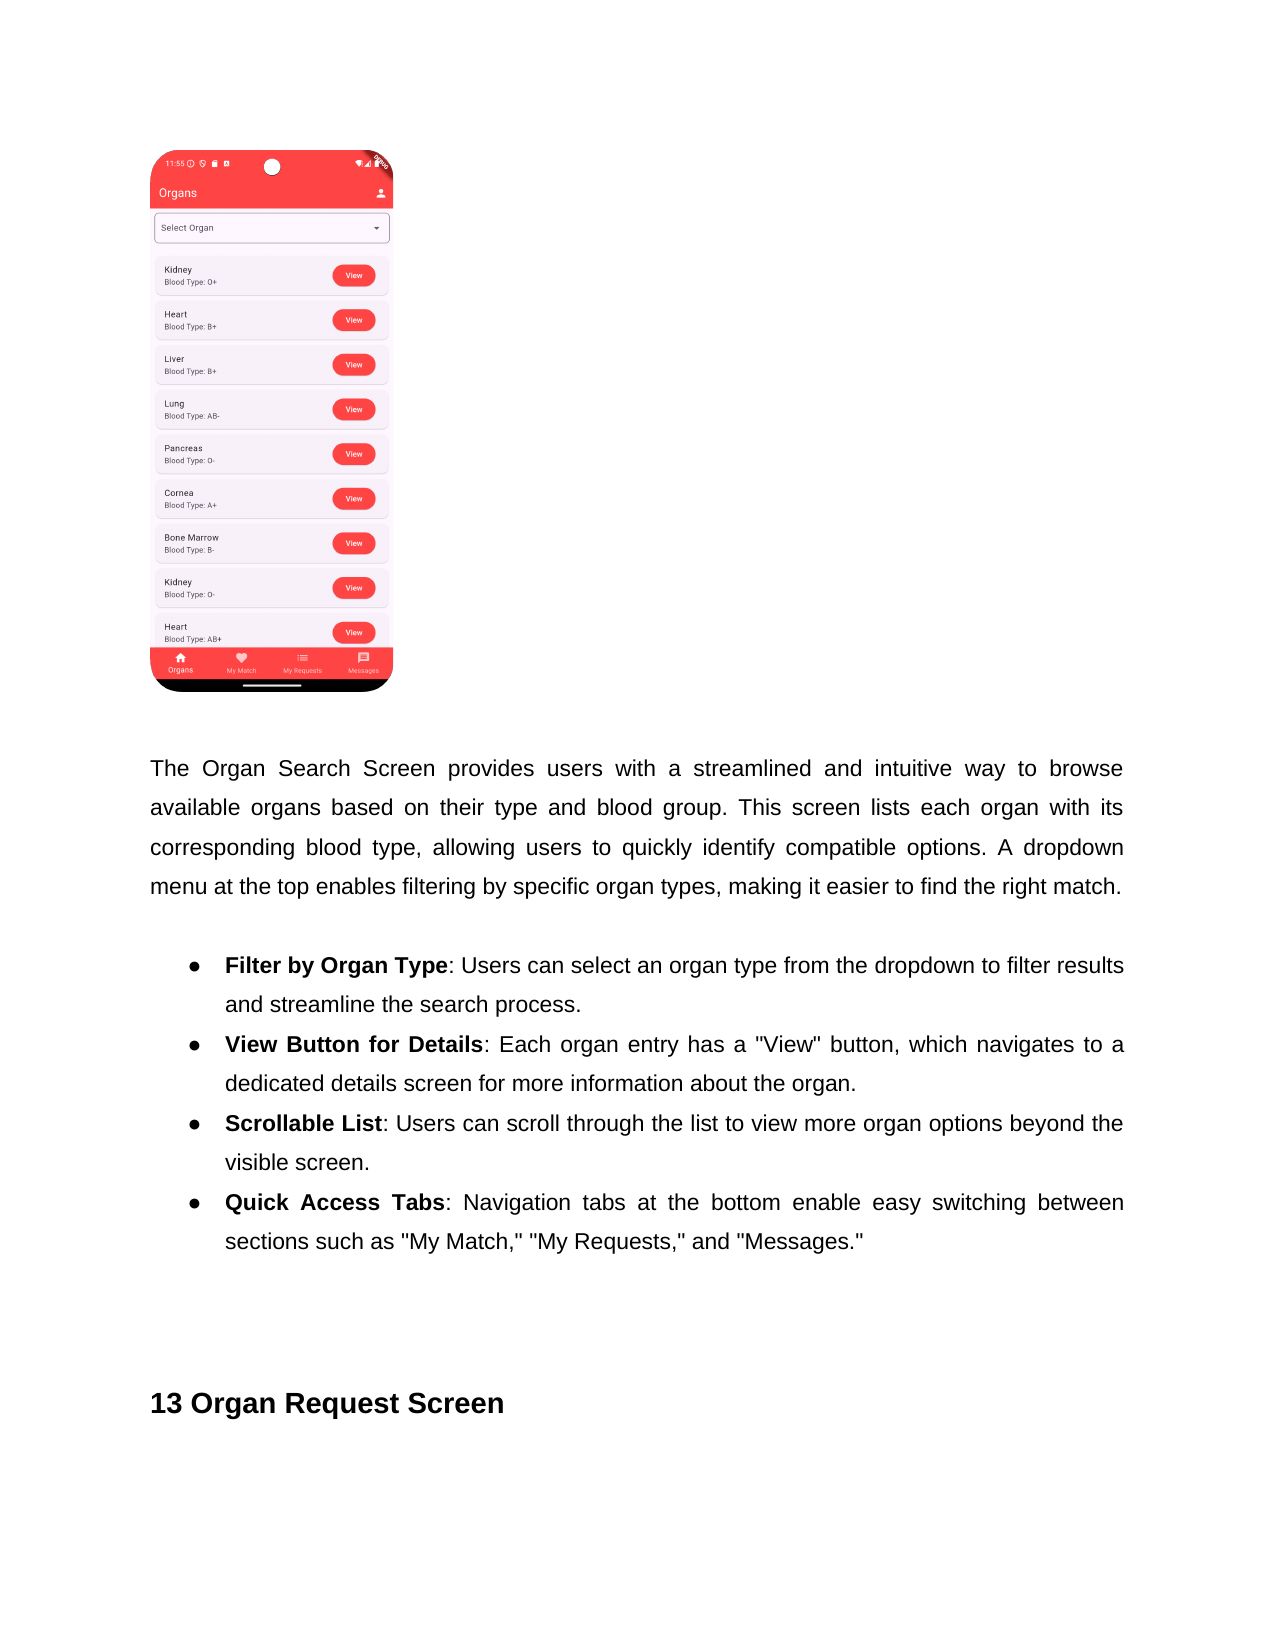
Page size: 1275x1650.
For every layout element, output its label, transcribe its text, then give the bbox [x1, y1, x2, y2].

list View Button for Details: Each organ entry has a "View" button, which navigates to a dedicated details screen for more information about the organ. [187, 1031, 1125, 1097]
list Quick Access Tabs: Navigation tabs at the bottom enable easy switching between sections such as "My Match," "My Requests," and "Messages." [187, 1189, 1125, 1255]
list Scrollable List: Users can scroll through the list to view more organ options beyond the visible screen. [187, 1110, 1125, 1176]
text 13 Organ Request Screen [150, 1386, 1125, 1420]
list Filter by Organ Type: Users can select an organ type from the dropdown to filter results and streamline the search process. [187, 952, 1125, 1018]
picture [150, 150, 394, 692]
text The Organ Search Screen provides users with a streamlined and intuitive way to browse available organs based on their type and blood group. This screen lists each organ with its corresponding blood type, allowing users to quickly identify compatible options. A dropdown menu at the top enables filtering by specific organ types, making it easier to find the right match. [150, 754, 1125, 899]
